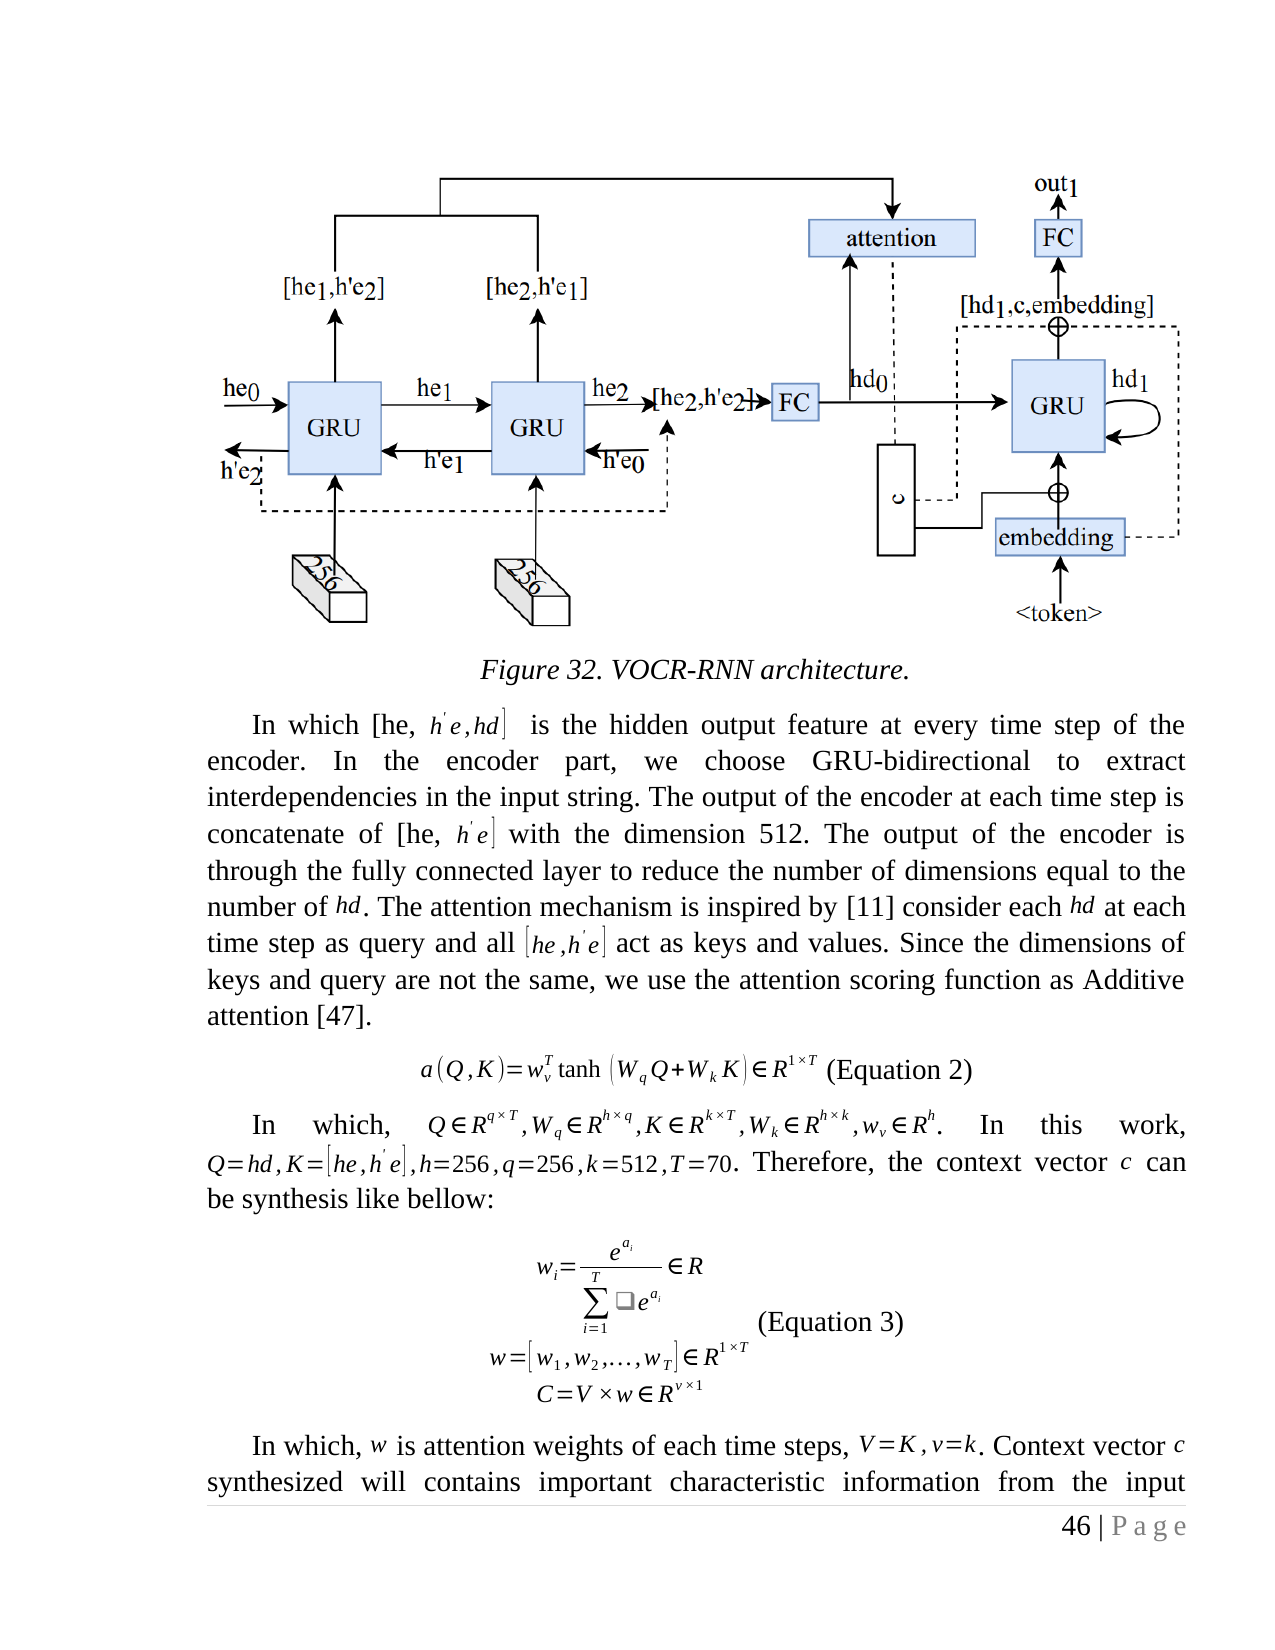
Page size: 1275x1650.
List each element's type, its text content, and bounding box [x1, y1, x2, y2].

text Figure 32. VOCR-RNN architecture. [207, 652, 1186, 686]
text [207, 1428, 1186, 1497]
picture [206, 147, 1187, 633]
text (Equation 3) [207, 1234, 1186, 1408]
text In which, . In this work, . Therefore, the context vector can be synthesis like bellow: [207, 1107, 1186, 1215]
text (Equation 2) [207, 1051, 1186, 1087]
text In which [he, is the hidden output feature at every time step of the encoder. In the encoder part, we choose GRU-bidirectional to extract interdependencies in the input string. The output of the encoder at each time step is concatenate of [he, with the dimension 512. The output of the encoder is through the fully connected layer to reduce the number of dimensions equal to the number of . The attention mechanism is inspired by consider each at each time step as query and all act as keys and values. Since the dimensions of keys and query are not the same, we use the attention scoring function as Additive attention . [207, 706, 1186, 1032]
